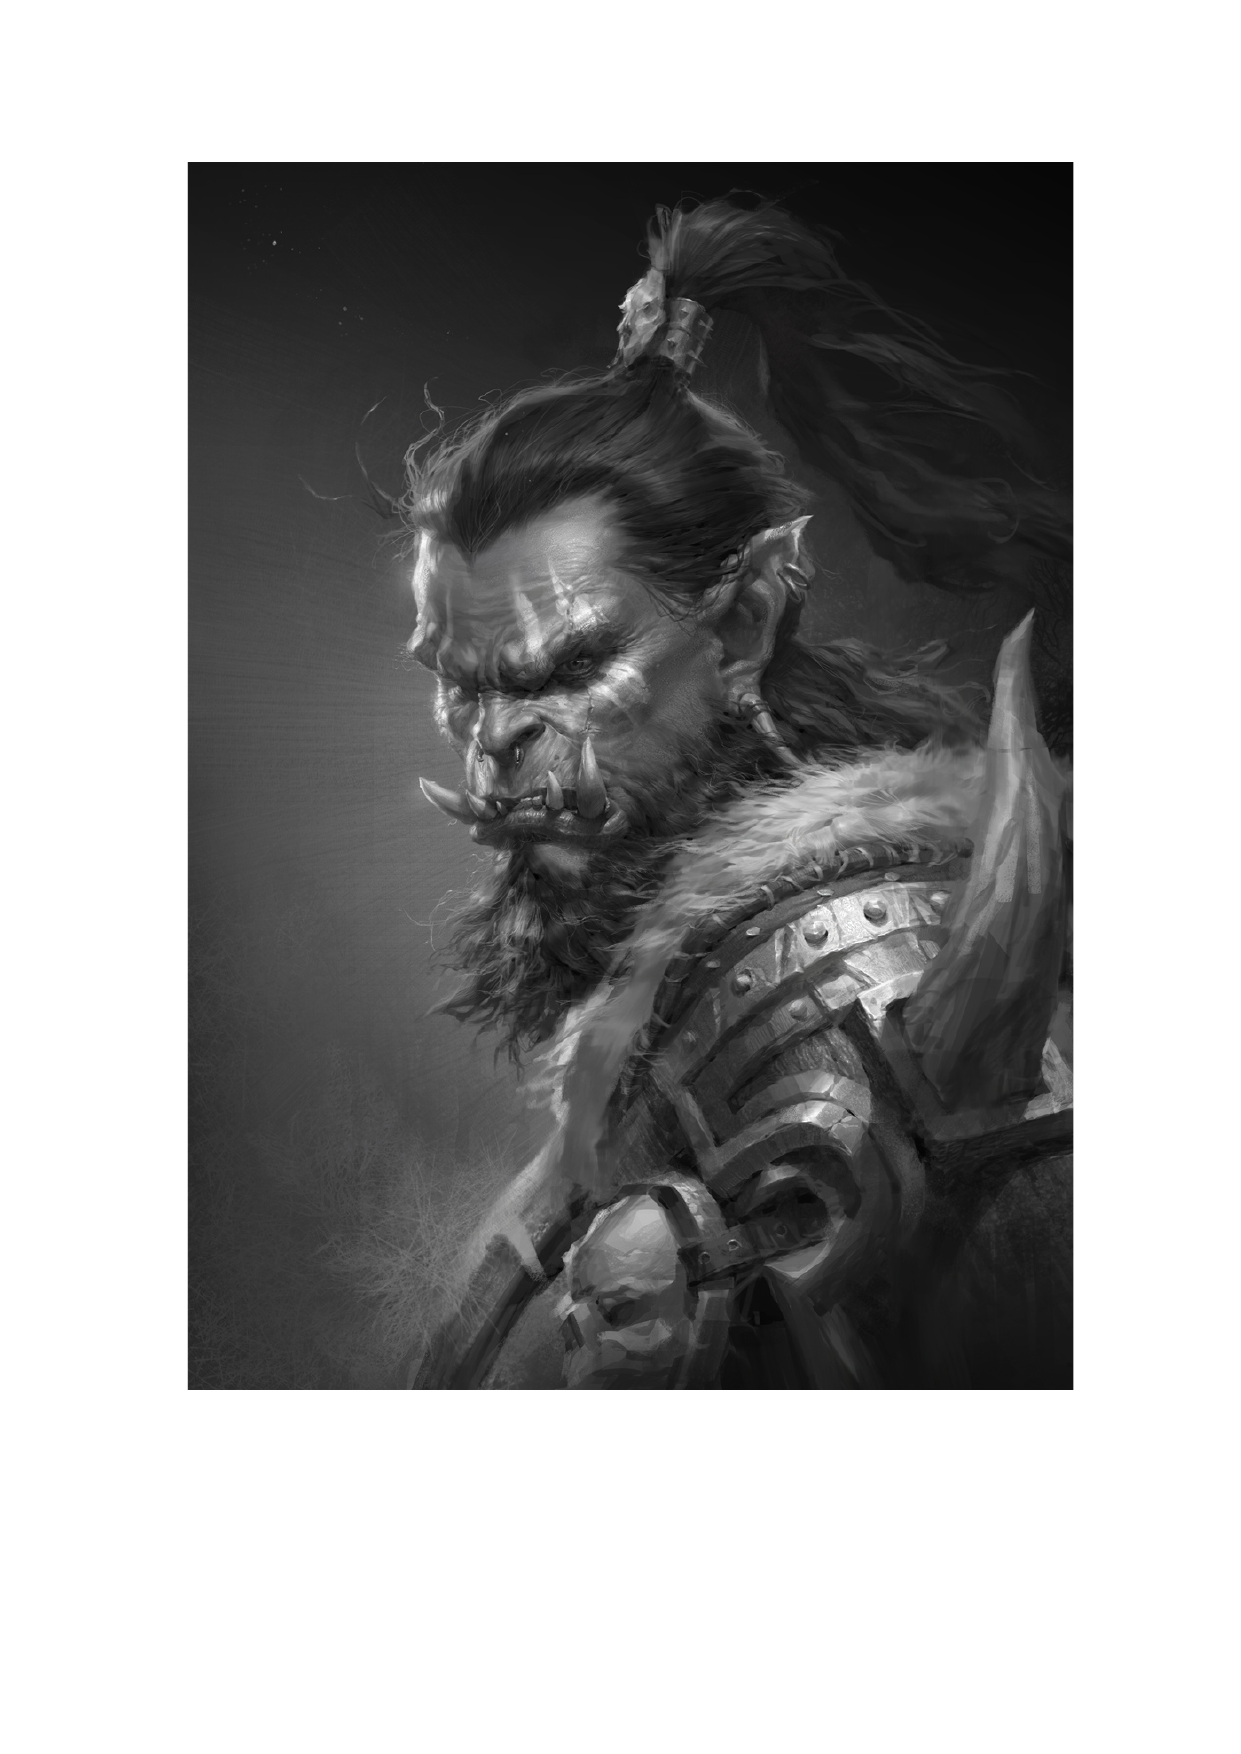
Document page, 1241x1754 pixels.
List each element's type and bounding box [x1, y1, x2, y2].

picture [187, 162, 1074, 1390]
